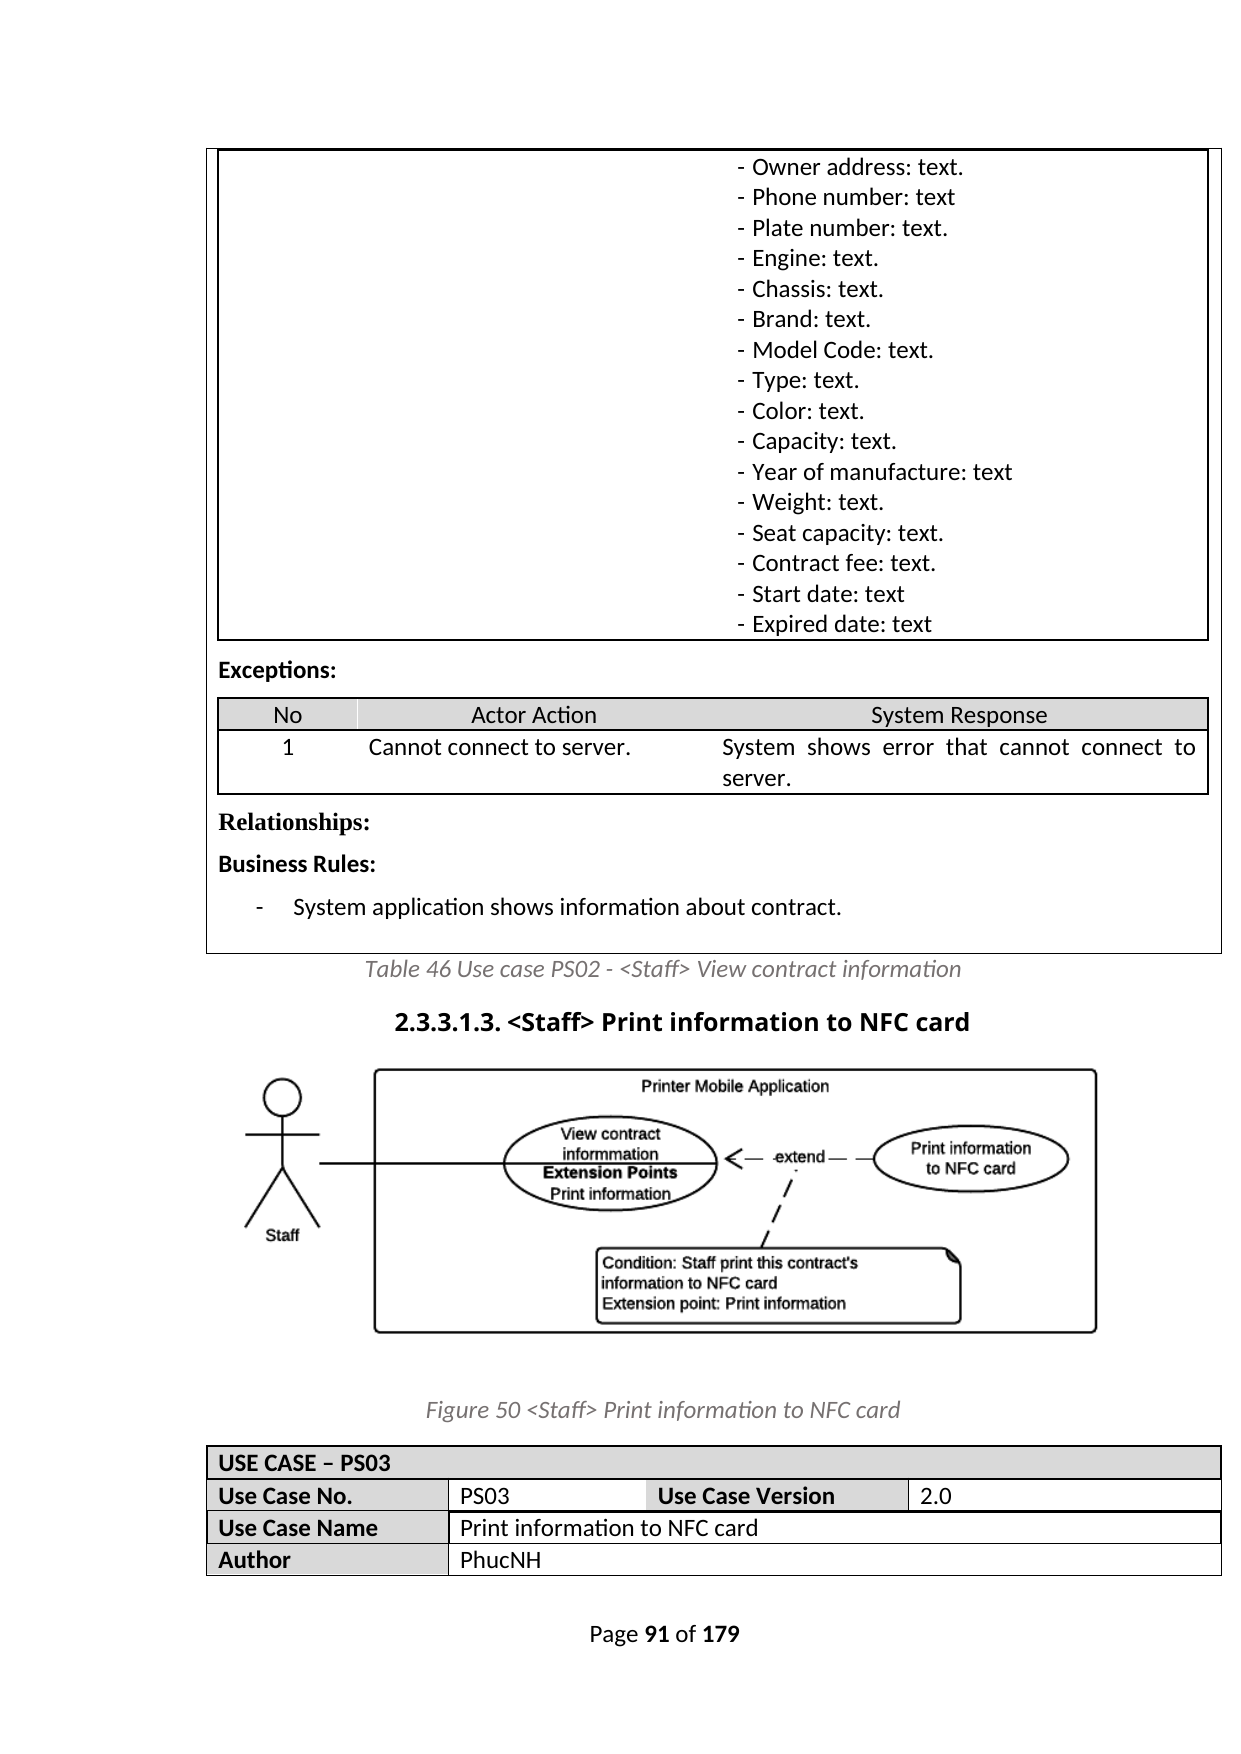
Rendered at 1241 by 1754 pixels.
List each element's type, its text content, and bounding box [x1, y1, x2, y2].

table_cell PS03 [449, 1480, 646, 1510]
table_cell Use Case Name [208, 1511, 448, 1543]
picture [206, 1041, 1122, 1375]
subtitle <Staff> Print information to NFC card [394, 1005, 1122, 1039]
table_cell Use Case No. [207, 1480, 448, 1510]
table_cell Use Case Version [646, 1480, 908, 1510]
text Table Use case PS02 - <Staff> View contract information [207, 954, 1122, 984]
table_cell 2.0 [909, 1480, 1221, 1510]
table_cell Author [207, 1544, 448, 1574]
table_header USE CASE – PS03 [208, 1447, 1220, 1478]
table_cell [207, 149, 1221, 952]
table_cell Print information to NFC card [450, 1513, 1220, 1543]
text Figure <Staff> Print information to NFC card [207, 1394, 1122, 1424]
table_cell PhucNH [449, 1544, 1221, 1574]
